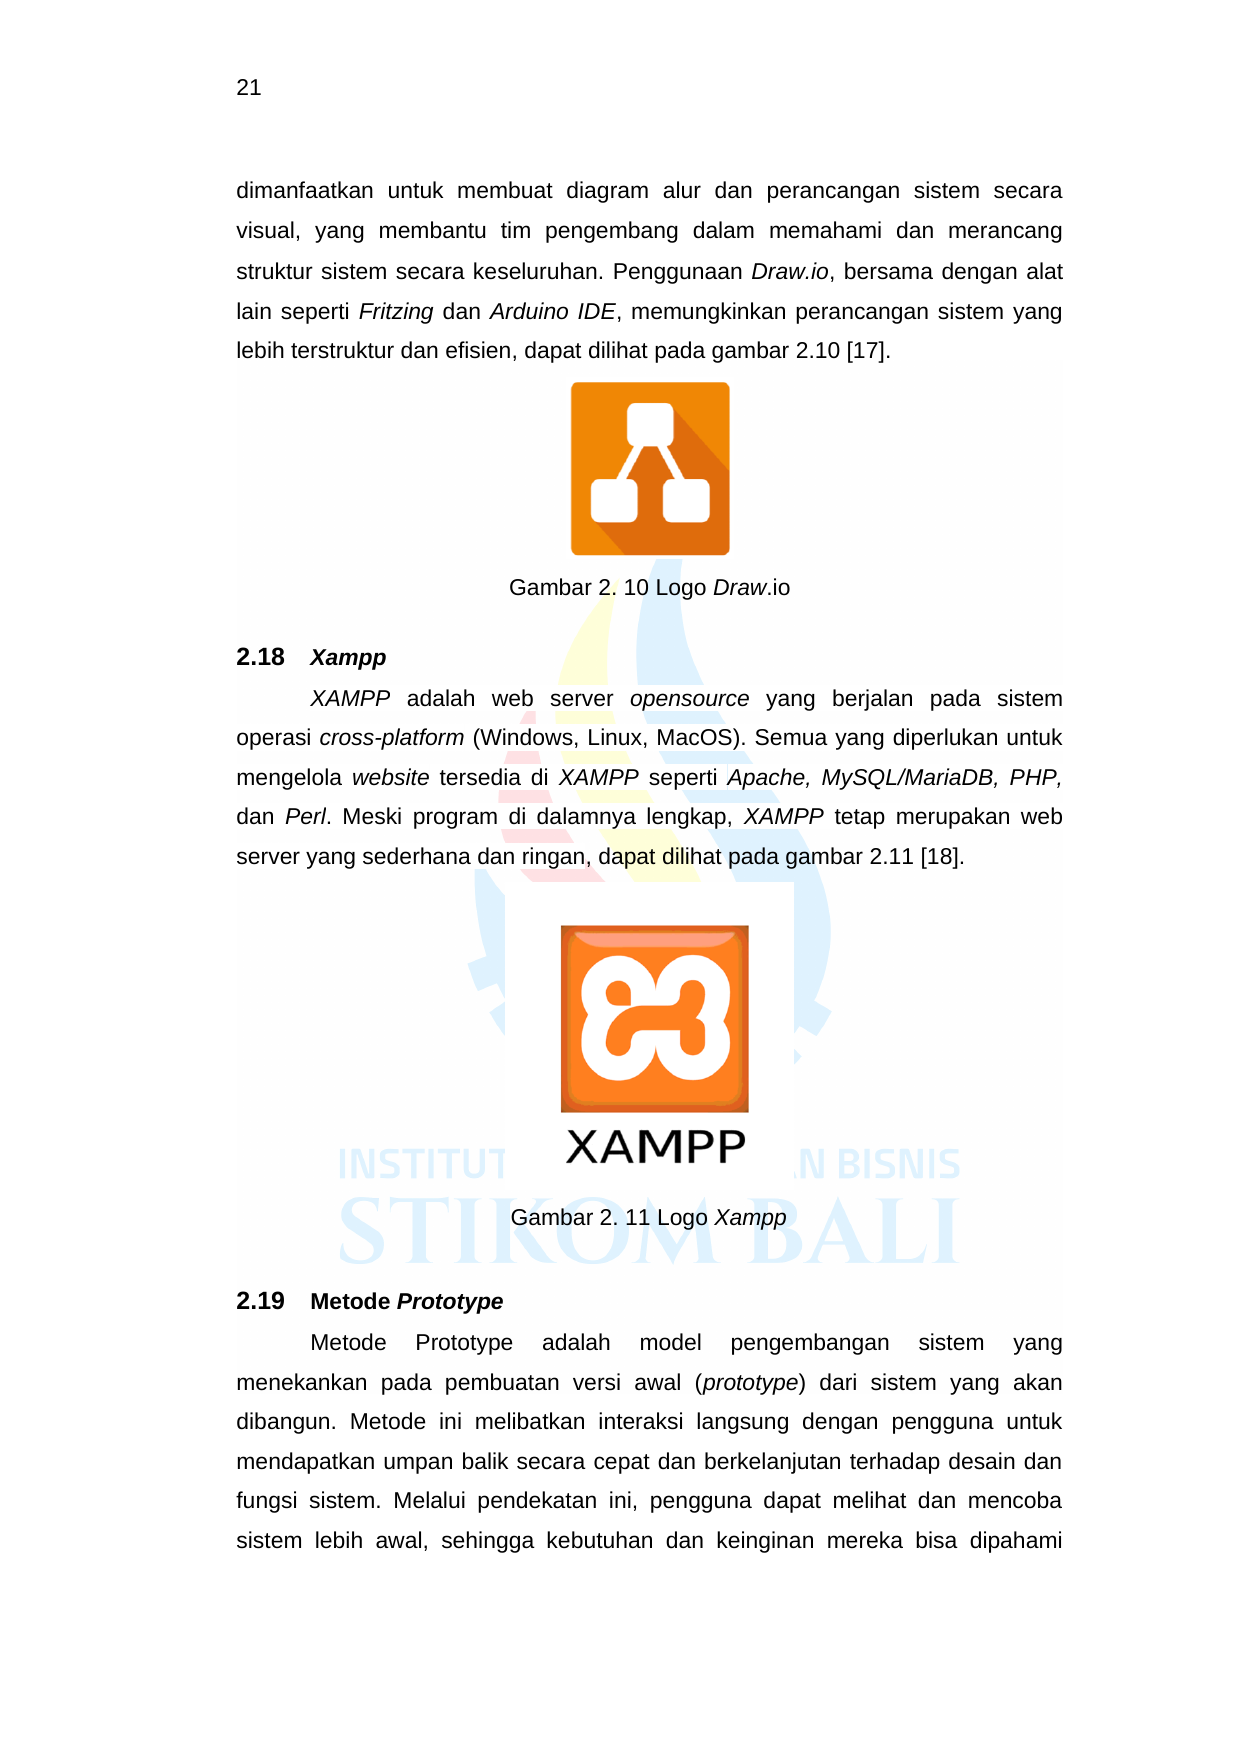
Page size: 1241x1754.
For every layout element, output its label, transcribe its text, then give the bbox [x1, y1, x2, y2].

list Metode Prototype [236, 1286, 1063, 1315]
text XAMPP adalah web server opensource yang berjalan pada sistem operasi cross-platform (Windows, Linux, MacOS). Semua yang diperlukan untuk mengelola website tersedia di XAMPP seperti Apache, MySQL/MariaDB, PHP, dan Perl. Meski program di dalamnya lengkap, XAMPP tetap merupakan web server yang sederhana dan ringan, dapat dilihat pada gambar 2.11 . [236, 829, 1063, 869]
text Gambar 2. 10 Logo Draw.io [236, 573, 1063, 600]
list Xampp [236, 642, 1063, 670]
text XAMPP adalah web server opensource yang berjalan pada sistem operasi cross-platform (Windows, Linux, MacOS). Semua yang diperlukan untuk mengelola website tersedia di XAMPP seperti Apache, MySQL/MariaDB, PHP, dan Perl. Meski program di dalamnya lengkap, XAMPP tetap merupakan web server yang sederhana dan ringan, dapat dilihat pada gambar 2.11 . [236, 685, 1063, 803]
picture [565, 377, 734, 559]
text Gambar 2. 11 Logo Xampp [236, 1203, 1063, 1230]
picture [505, 882, 794, 1190]
